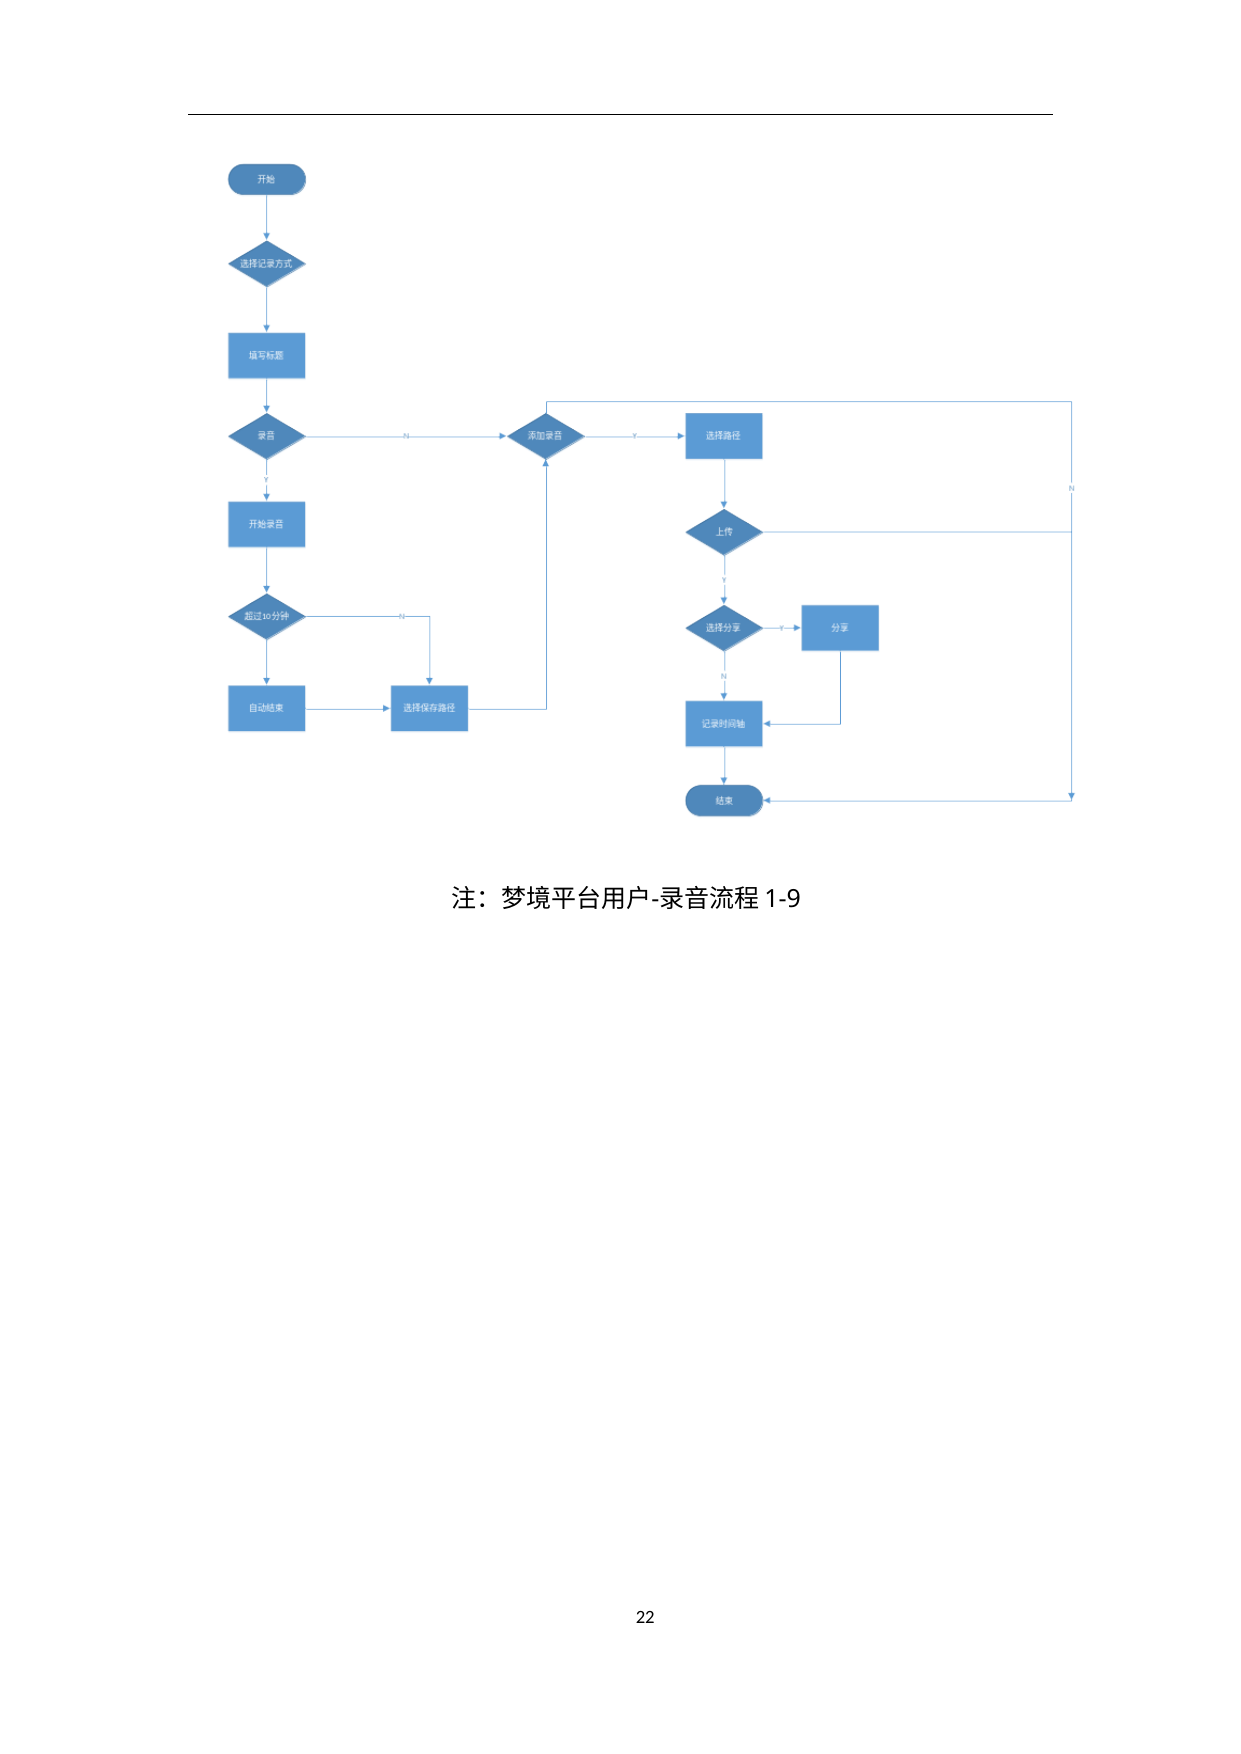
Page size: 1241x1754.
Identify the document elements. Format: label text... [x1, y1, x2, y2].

text 注：梦境平台用户-录音流程1-9 [224, 864, 1028, 929]
